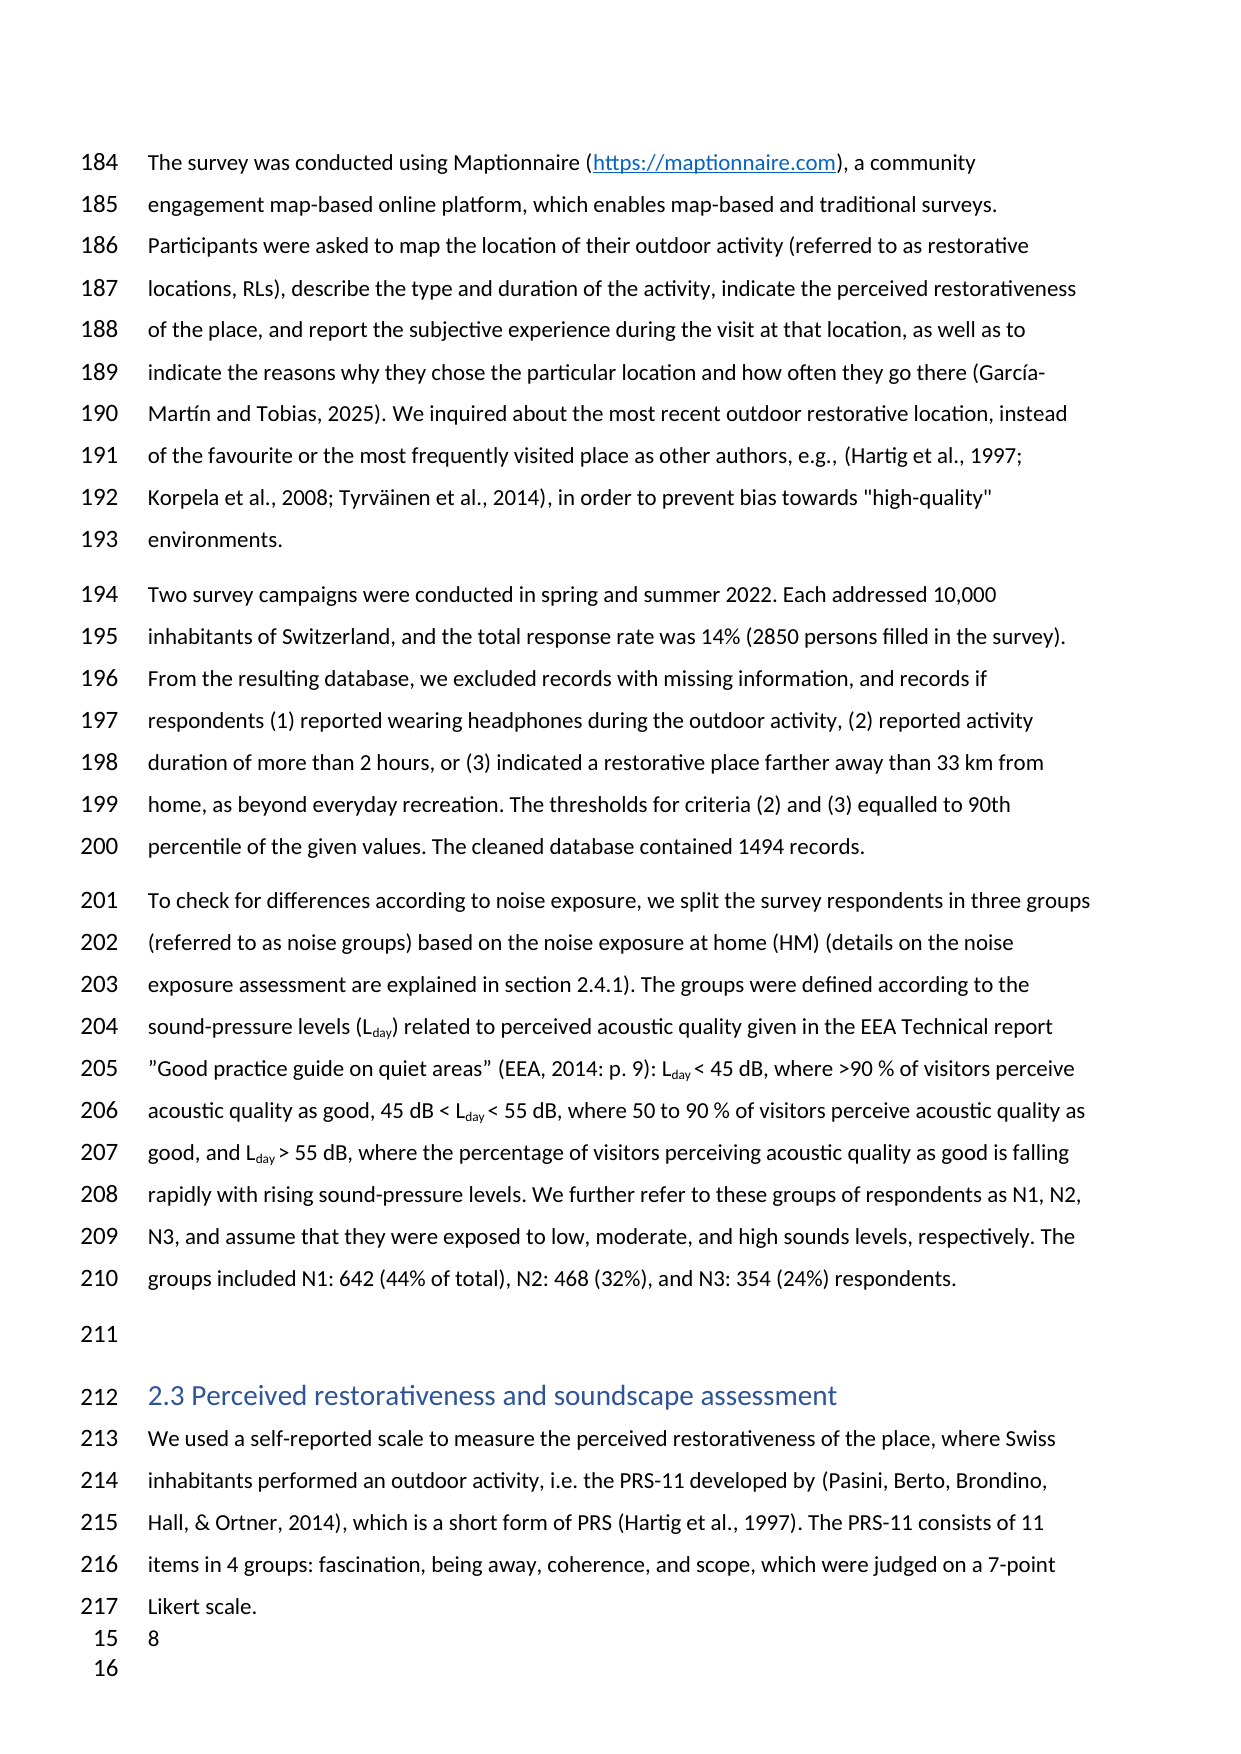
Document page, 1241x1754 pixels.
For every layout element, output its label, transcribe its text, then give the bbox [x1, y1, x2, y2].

text Two survey campaigns were conducted in spring and summer 2022. Each addressed 10,000 inhabitants of Switzerland, and the total response rate was 14% (2850 persons filled in the survey). From the resulting database, we excluded records with missing information, and records if respondents (1) reported wearing headphones during the outdoor activity, (2) reported activity duration of more than 2 hours, or (3) indicated a restorative place farther away than 33 km from home, as beyond everyday recreation. The thresholds for criteria (2) and (3) equalled to 90th percentile of the given values. The cleaned database contained 1494 records. [148, 580, 1092, 860]
text We used a self-reported scale to measure the perceived restorativeness of the place, where Swiss inhabitants performed an outdoor activity, i.e. the PRS-11 developed by (Pasini, Berto, Brondino, Hall, & Ortner, 2014), which is a short form of PRS (Hartig et al., 1997). The PRS-11 consists of 11 items in 4 groups: fascination, being away, coherence, and scope, which were judged on a 7-point Likert scale. [148, 1424, 1092, 1620]
subtitle 2.3 Perceived restorativeness and soundscape assessment [148, 1377, 1092, 1413]
text To check for differences according to noise exposure, we split the survey respondents in three groups (referred to as noise groups) based on the noise exposure at home (HM) (details on the noise exposure assessment are explained in section 2.4.1). The groups were defined according to the sound-pressure levels (Lday) related to perceived acoustic quality given in the EEA Technical report ”Good practice guide on quiet areas” (EEA, 2014: p. 9): Lday < 45 dB, where >90 % of visitors perceive acoustic quality as good, 45 dB < Lday < 55 dB, where 50 to 90 % of visitors perceive acoustic quality as good, and Lday > 55 dB, where the percentage of visitors perceiving acoustic quality as good is falling rapidly with rising sound-pressure levels. We further refer to these groups of respondents as N1, N2, N3, and assume that they were exposed to low, moderate, and high sounds levels, respectively. The groups included N1: 642 (44% of total), N2: 468 (32%), and N3: 354 (24%) respondents. [148, 886, 1092, 1292]
text The survey was conducted using Maptionnaire (https://maptionnaire.com), a community engagement map-based online platform, which enables map-based and traditional surveys. Participants were asked to map the location of their outdoor activity (referred to as restorative locations, RLs), describe the type and duration of the activity, indicate the perceived restorativeness of the place, and report the subjective experience during the visit at that location, as well as to indicate the reasons why they chose the particular location and how often they go there (García-Martín and Tobias, 2025). We inquired about the most recent outdoor restorative location, instead of the favourite or the most frequently visited place as other authors, e.g., (Hartig et al., 1997; Korpela et al., 2008; Tyrväinen et al., 2014), in order to prevent bias towards "high-quality" environments. [148, 148, 1092, 553]
